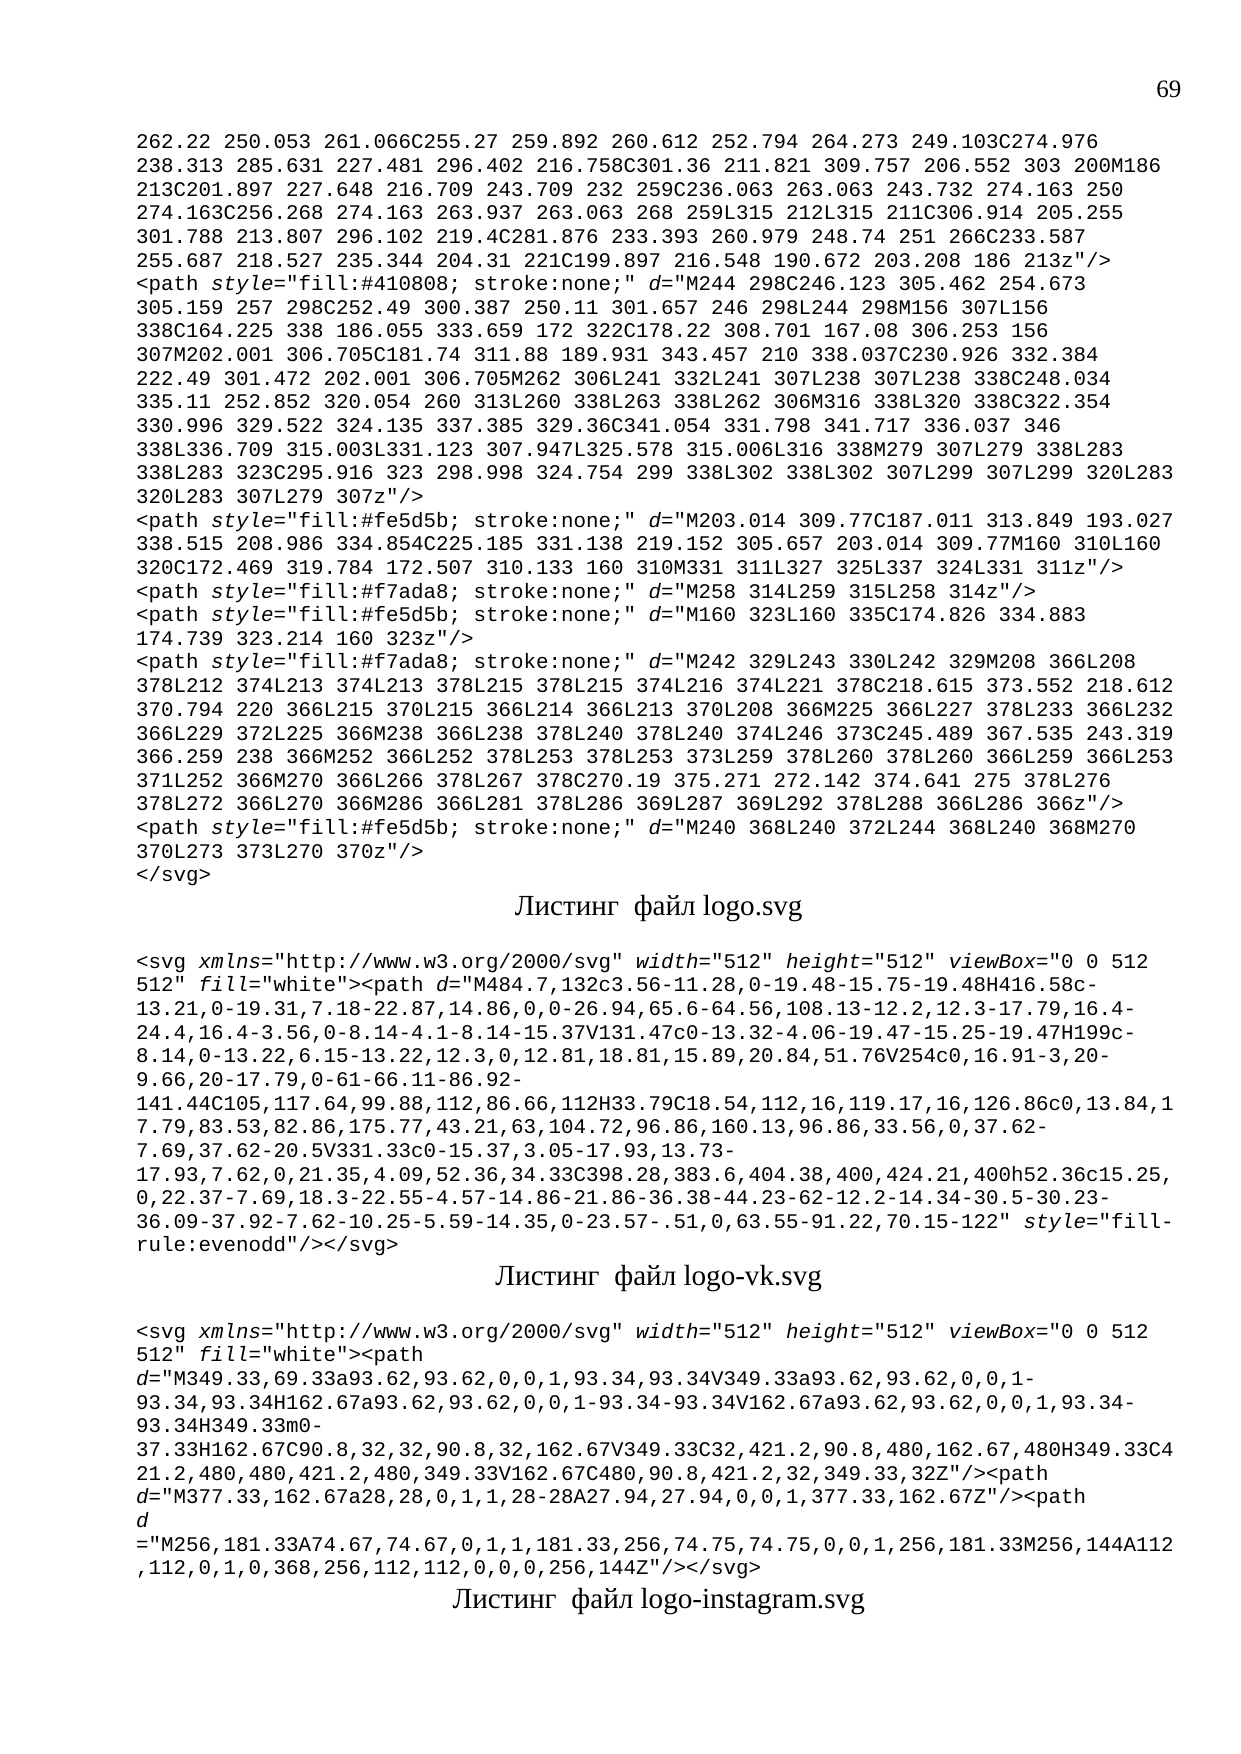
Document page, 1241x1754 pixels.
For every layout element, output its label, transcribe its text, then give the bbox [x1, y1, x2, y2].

text <path style="fill:#fe5d5b; stroke:none;" d="M203.014 309.77C187.011 313.849 193.027 338.515 208.986 334.854C225.185 331.138 219.152 305.657 203.014 309.77M160 310L160 320C172.469 319.784 172.507 310.133 160 310M331 311L327 325L337 324L331 311z"/> [136, 510, 1181, 581]
text </svg> [136, 864, 1181, 888]
text Листинг файл logo.svg [136, 888, 1181, 922]
text Листинг файл logo-vk.svg [136, 1258, 1181, 1292]
text <path style="fill:#f7ada8; stroke:none;" d="M258 314L259 315L258 314z"/> [136, 581, 1181, 604]
text <path style="fill:#fe5d5b; stroke:none;" d="M240 368L240 372L244 368L240 368M270 370L273 373L270 370z"/> [136, 817, 1181, 864]
text Листинг файл logo-instagram.svg [136, 1581, 1181, 1614]
text <path style="fill:#410808; stroke:none;" d="M244 298C246.123 305.462 254.673 305.159 257 298C252.49 300.387 250.11 301.657 246 298L244 298M156 307L156 338C164.225 338 186.055 333.659 172 322C178.22 308.701 167.08 306.253 156 307M202.001 306.705C181.74 311.88 189.931 343.457 210 338.037C230.926 332.384 222.49 301.472 202.001 306.705M262 306L241 332L241 307L238 307L238 338C248.034 335.11 252.852 320.054 260 313L260 338L263 338L262 306M316 338L320 338C322.354 330.996 329.522 324.135 337.385 329.36C341.054 331.798 341.717 336.037 346 338L336.709 315.003L331.123 307.947L325.578 315.006L316 338M279 307L279 338L283 338L283 323C295.916 323 298.998 324.754 299 338L302 338L302 307L299 307L299 320L283 320L283 307L279 307z"/> [136, 273, 1181, 510]
text <path style="fill:#fe5d5b; stroke:none;" d="M160 323L160 335C174.826 334.883 174.739 323.214 160 323z"/> [136, 604, 1181, 652]
text <path style="fill:#f7ada8; stroke:none;" d="M242 329L243 330L242 329M208 366L208 378L212 374L213 374L213 378L215 378L215 374L216 374L221 378C218.615 373.552 218.612 370.794 220 366L215 370L215 366L214 366L213 370L208 366M225 366L227 378L233 366L232 366L229 372L225 366M238 366L238 378L240 378L240 374L246 373C245.489 367.535 243.319 366.259 238 366M252 366L252 378L253 378L253 373L259 378L260 378L260 366L259 366L253 371L252 366M270 366L266 378L267 378C270.19 375.271 272.142 374.641 275 378L276 378L272 366L270 366M286 366L281 378L286 369L287 369L292 378L288 366L286 366z"/> [136, 652, 1181, 817]
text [136, 131, 1181, 273]
text <svg xmlns="http://www.w3.org/2000/svg" width="512" height="512" viewBox="0 0 512 512" fill="white"><path d="M349.33,69.33a93.62,93.62,0,0,1,93.34,93.34V349.33a93.62,93.62,0,0,1-93.34,93.34H162.67a93.62,93.62,0,0,1-93.34-93.34V162.67a93.62,93.62,0,0,1,93.34-93.34H349.33m0-37.33H162.67C90.8,32,32,90.8,32,162.67V349.33C32,421.2,90.8,480,162.67,480H349.33C421.2,480,480,421.2,480,349.33V162.67C480,90.8,421.2,32,349.33,32Z"/><path d="M377.33,162.67a28,28,0,1,1,28-28A27.94,27.94,0,0,1,377.33,162.67Z"/><path d="M256,181.33A74.67,74.67,0,1,1,181.33,256,74.75,74.75,0,0,1,256,181.33M256,144A112,112,0,1,0,368,256,112,112,0,0,0,256,144Z"/></svg> [136, 1321, 1181, 1581]
text <svg xmlns="http://www.w3.org/2000/svg" width="512" height="512" viewBox="0 0 512 512" fill="white"><path d="M484.7,132c3.56-11.28,0-19.48-15.75-19.48H416.58c-13.21,0-19.31,7.18-22.87,14.86,0,0-26.94,65.6-64.56,108.13-12.2,12.3-17.79,16.4-24.4,16.4-3.56,0-8.14-4.1-8.14-15.37V131.47c0-13.32-4.06-19.47-15.25-19.47H199c-8.14,0-13.22,6.15-13.22,12.3,0,12.81,18.81,15.89,20.84,51.76V254c0,16.91-3,20-9.66,20-17.79,0-61-66.11-86.92-141.44C105,117.64,99.88,112,86.66,112H33.79C18.54,112,16,119.17,16,126.86c0,13.84,17.79,83.53,82.86,175.77,43.21,63,104.72,96.86,160.13,96.86,33.56,0,37.62-7.69,37.62-20.5V331.33c0-15.37,3.05-17.93,13.73-17.93,7.62,0,21.35,4.09,52.36,34.33C398.28,383.6,404.38,400,424.21,400h52.36c15.25,0,22.37-7.69,18.3-22.55-4.57-14.86-21.86-36.38-44.23-62-12.2-14.34-30.5-30.23-36.09-37.92-7.62-10.25-5.59-14.35,0-23.57-.51,0,63.55-91.22,70.15-122" style="fill-rule:evenodd"/></svg> [136, 951, 1181, 1258]
